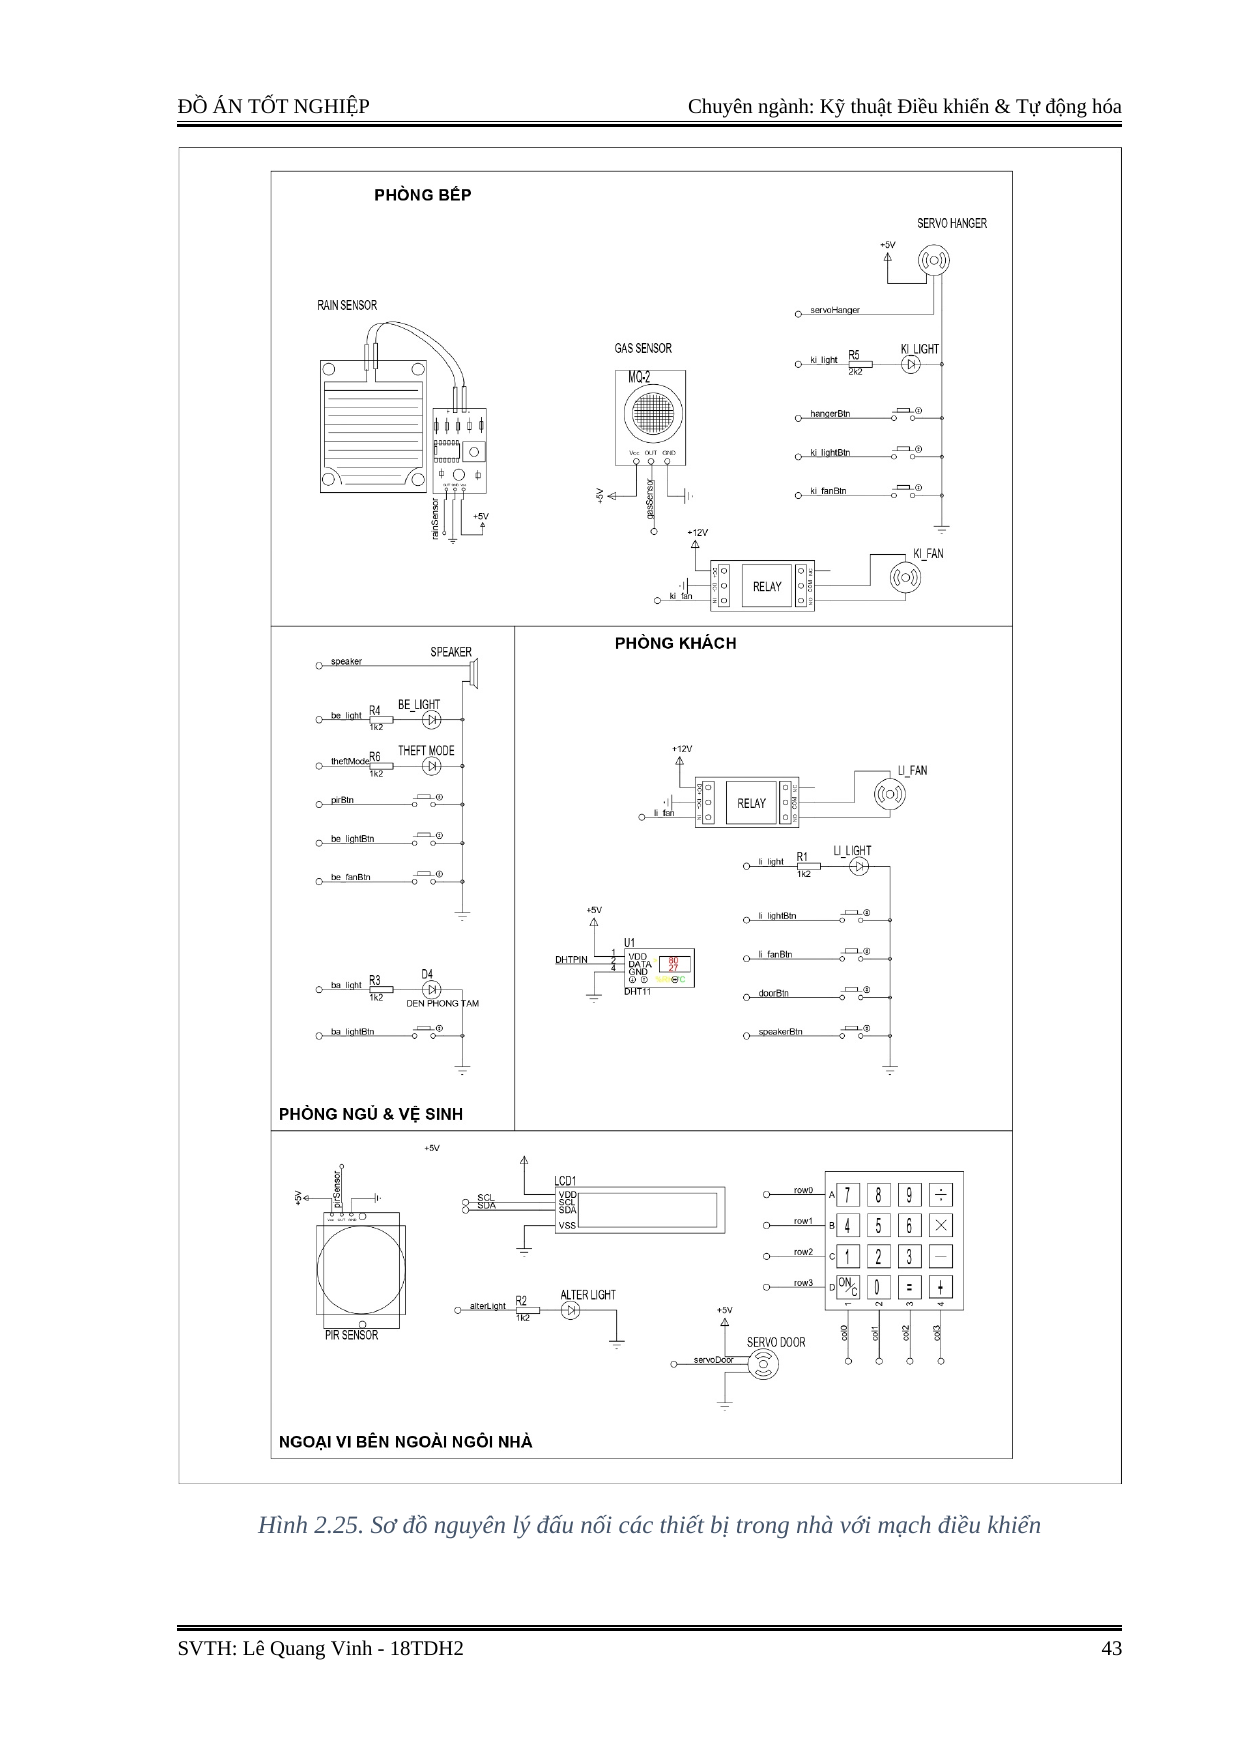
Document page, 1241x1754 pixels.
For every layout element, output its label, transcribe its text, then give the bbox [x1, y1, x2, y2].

picture [177, 147, 1123, 1484]
